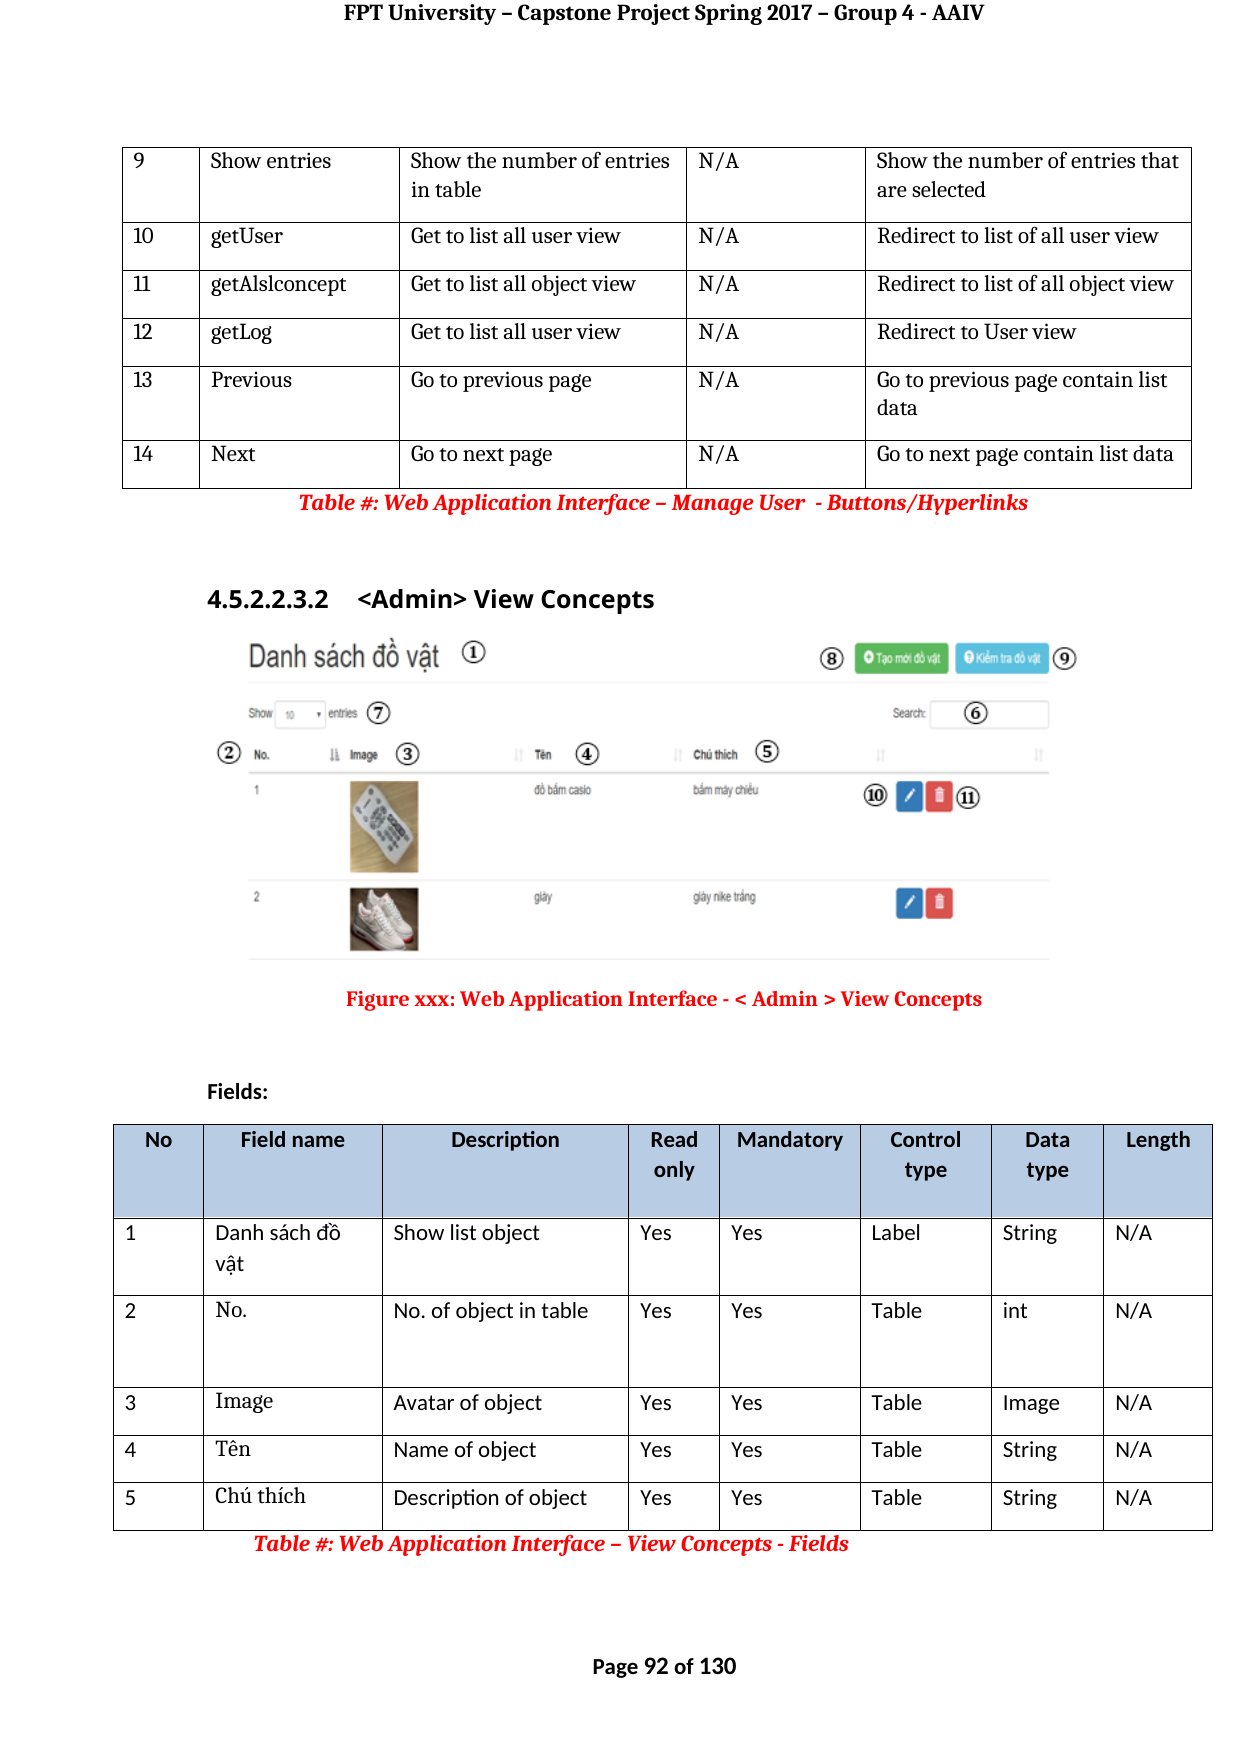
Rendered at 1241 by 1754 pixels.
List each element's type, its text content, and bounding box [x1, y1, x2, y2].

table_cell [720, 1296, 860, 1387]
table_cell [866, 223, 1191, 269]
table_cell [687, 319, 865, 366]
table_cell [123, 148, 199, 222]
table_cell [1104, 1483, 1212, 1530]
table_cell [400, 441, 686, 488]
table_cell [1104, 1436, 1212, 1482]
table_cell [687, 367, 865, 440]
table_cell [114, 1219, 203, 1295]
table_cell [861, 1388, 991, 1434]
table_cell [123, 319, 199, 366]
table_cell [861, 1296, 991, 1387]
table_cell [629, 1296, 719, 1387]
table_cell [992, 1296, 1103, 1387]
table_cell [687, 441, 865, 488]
text Fields: [207, 1077, 1122, 1106]
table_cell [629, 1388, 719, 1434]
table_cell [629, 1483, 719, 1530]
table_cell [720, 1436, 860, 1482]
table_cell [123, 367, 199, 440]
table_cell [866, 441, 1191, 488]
picture [207, 618, 1122, 968]
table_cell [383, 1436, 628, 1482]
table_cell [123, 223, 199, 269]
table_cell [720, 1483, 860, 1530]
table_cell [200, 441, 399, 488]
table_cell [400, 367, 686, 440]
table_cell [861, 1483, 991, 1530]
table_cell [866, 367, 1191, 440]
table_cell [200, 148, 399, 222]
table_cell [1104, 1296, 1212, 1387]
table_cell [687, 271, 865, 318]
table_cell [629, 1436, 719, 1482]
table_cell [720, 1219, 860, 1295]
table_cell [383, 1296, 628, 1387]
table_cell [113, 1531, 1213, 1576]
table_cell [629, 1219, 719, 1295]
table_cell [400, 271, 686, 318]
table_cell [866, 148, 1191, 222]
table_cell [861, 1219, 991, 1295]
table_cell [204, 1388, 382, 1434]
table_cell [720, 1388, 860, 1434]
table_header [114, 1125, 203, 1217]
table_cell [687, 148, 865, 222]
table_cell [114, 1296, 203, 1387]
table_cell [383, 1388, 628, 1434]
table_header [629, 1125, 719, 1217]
subtitle <Admin> View Concepts [207, 581, 1122, 615]
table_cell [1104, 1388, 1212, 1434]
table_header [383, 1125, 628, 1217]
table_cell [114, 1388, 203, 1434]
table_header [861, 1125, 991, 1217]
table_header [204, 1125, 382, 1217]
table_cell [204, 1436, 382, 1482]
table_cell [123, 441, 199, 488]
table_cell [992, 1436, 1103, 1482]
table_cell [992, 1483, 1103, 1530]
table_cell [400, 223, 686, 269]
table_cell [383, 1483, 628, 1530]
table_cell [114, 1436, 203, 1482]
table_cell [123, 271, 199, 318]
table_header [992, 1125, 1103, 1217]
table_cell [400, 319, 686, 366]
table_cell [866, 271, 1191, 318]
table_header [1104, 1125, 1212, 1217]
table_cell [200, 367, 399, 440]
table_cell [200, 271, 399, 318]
text Figure xxx: Web Application Interface - < Admin > View Concepts [207, 987, 1122, 1012]
text Table #: Web Application Interface – Manage User - Buttons/Hyperlinks [207, 489, 1122, 516]
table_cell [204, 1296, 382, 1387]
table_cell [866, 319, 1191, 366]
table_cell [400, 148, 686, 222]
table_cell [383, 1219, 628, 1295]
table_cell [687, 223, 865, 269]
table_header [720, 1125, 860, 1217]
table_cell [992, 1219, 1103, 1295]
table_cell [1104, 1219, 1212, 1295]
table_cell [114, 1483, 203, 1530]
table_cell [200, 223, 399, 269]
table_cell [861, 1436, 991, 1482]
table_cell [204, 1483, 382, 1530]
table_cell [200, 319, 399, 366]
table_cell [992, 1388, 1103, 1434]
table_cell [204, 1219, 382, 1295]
